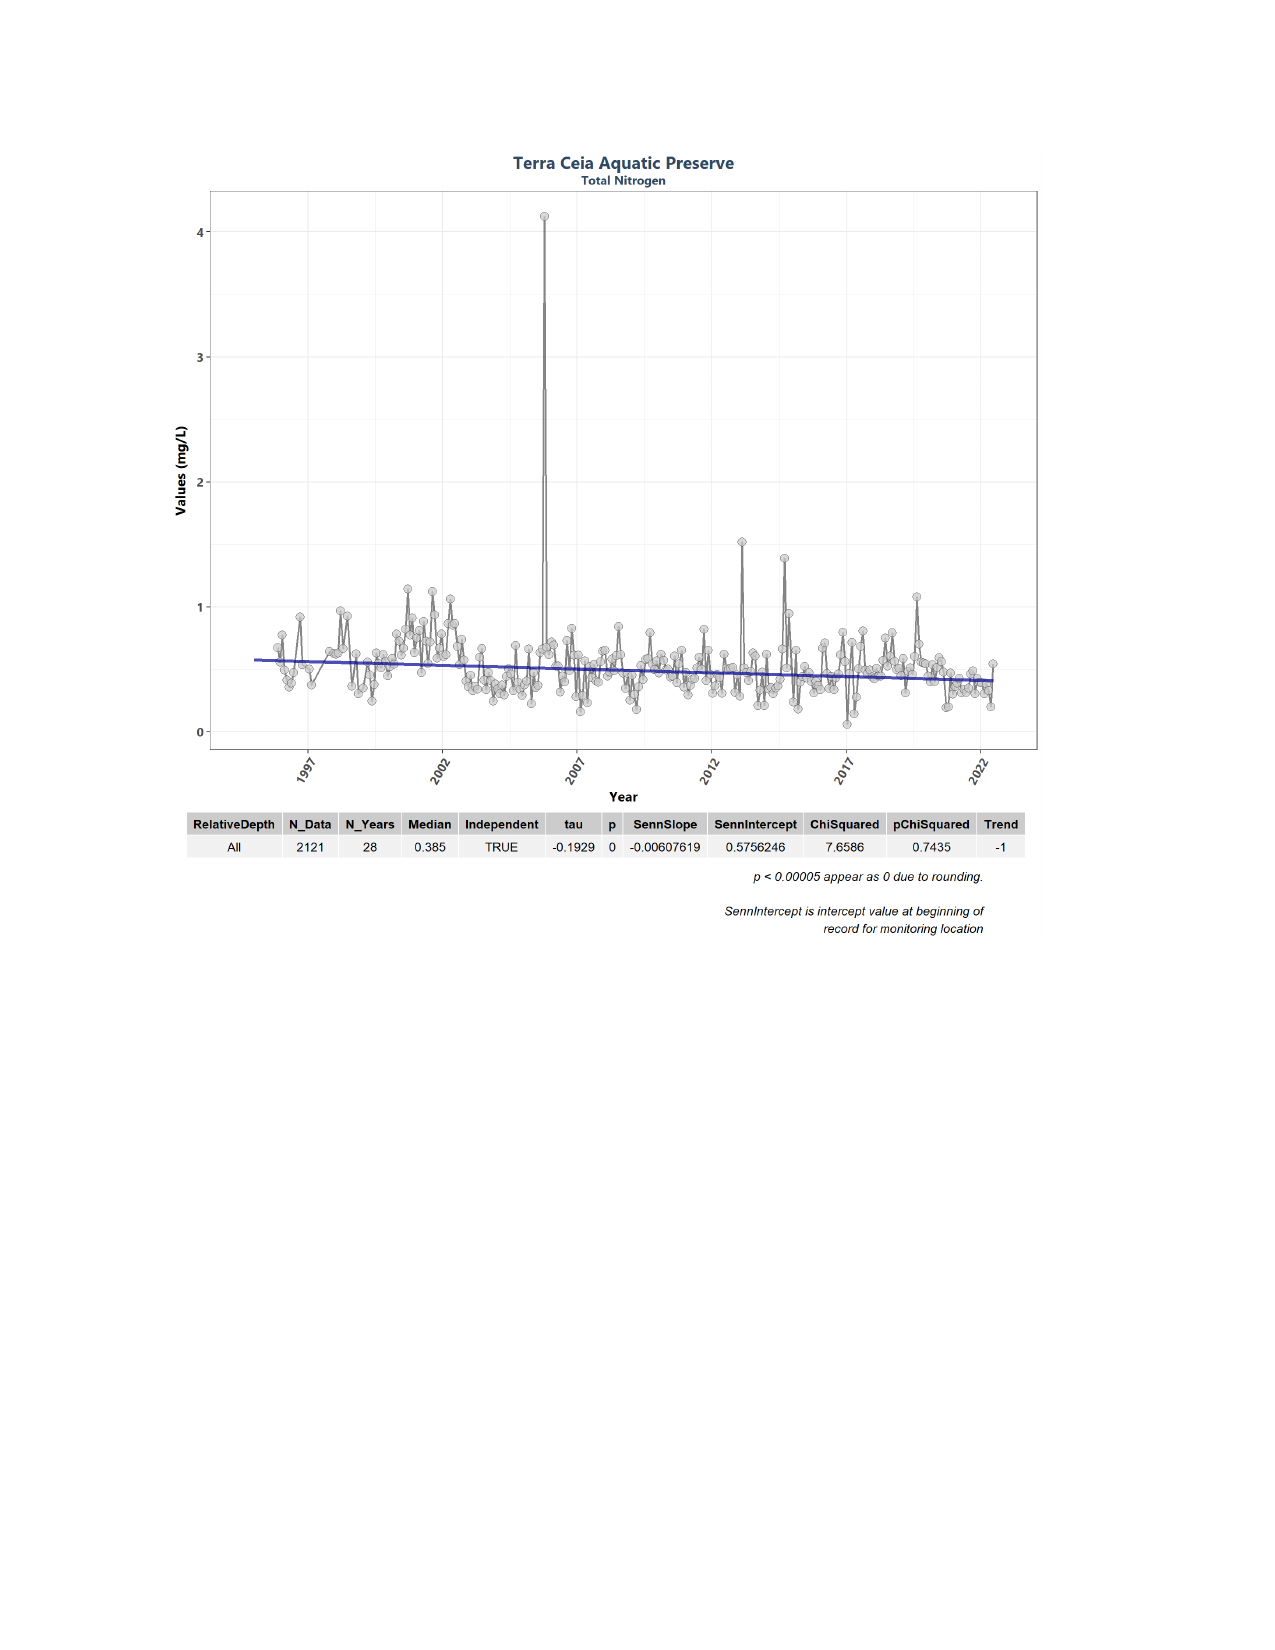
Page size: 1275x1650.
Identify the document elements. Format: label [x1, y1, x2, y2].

picture [168, 150, 1044, 938]
